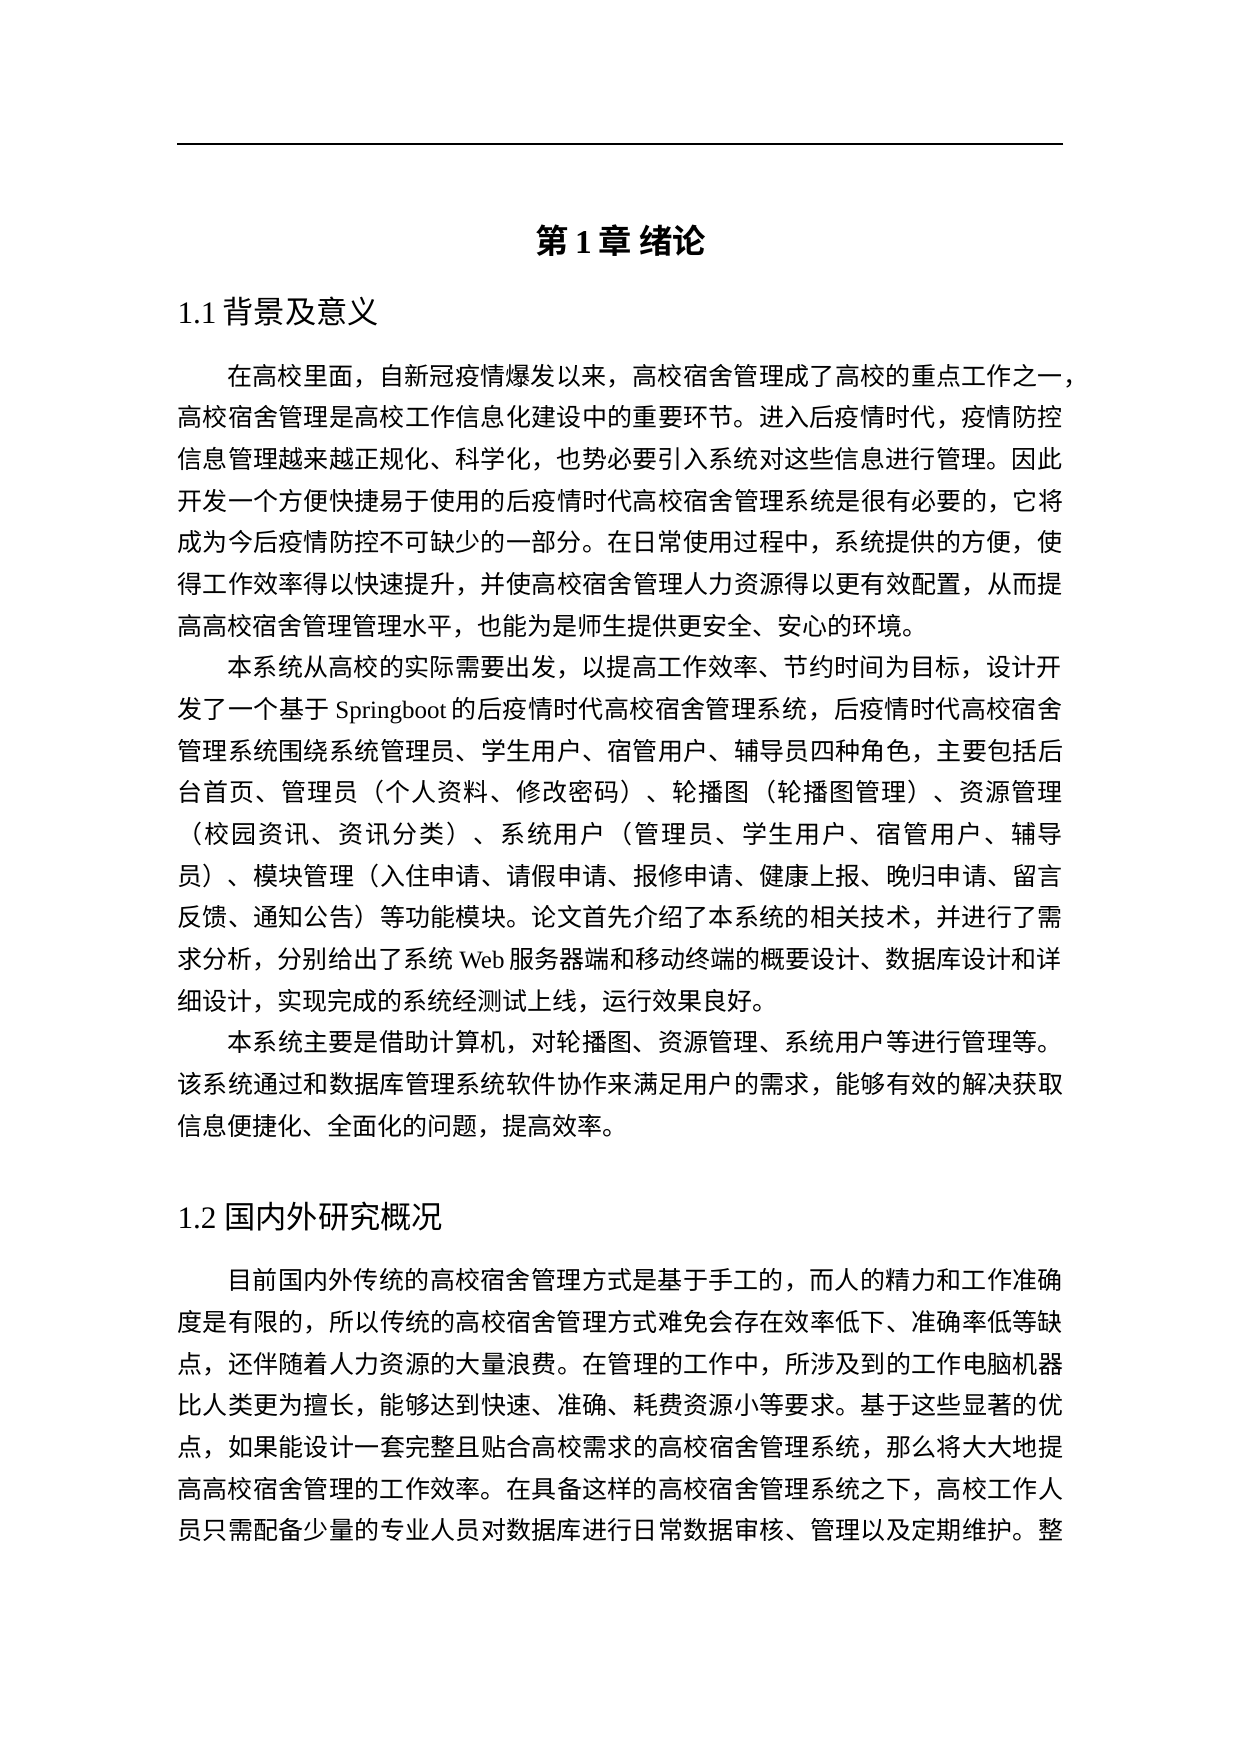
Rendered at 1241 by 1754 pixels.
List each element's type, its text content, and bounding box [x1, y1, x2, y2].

text 在高校里面，自新冠疫情爆发以来，高校宿舍管理成了高校的重点工作之一，高校宿舍管理是高校工作信息化建设中的重要环节。进入后疫情时代，疫情防控信息管理越来越正规化、科学化，也势必要引入系统对这些信息进行管理。因此开发一个方便快捷易于使用的后疫情时代高校宿舍管理系统是很有必要的，它将成为今后疫情防控不可缺少的一部分。在日常使用过程中，系统提供的方便，使得工作效率得以快速提升，并使高校宿舍管理人力资源得以更有效配置，从而提高高校宿舍管理管理水平，也能为是师生提供更安全、安心的环境。 [177, 352, 1063, 643]
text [177, 1256, 1063, 1548]
text 本系统主要是借助计算机，对轮播图、资源管理、系统用户等进行管理等。该系统通过和数据库管理系统软件协作来满足用户的需求，能够有效的解决获取信息便捷化、全面化的问题，提高效率。 [177, 1018, 1063, 1143]
subtitle 第1章 绪论 [177, 215, 1063, 263]
text 本系统从高校的实际需要出发，以提高工作效率、节约时间为目标，设计开发了一个基于Springboot的后疫情时代高校宿舍管理系统，后疫情时代高校宿舍管理系统围绕系统管理员、学生用户、宿管用户、辅导员四种角色，主要包括后台首页、管理员（个人资料、修改密码）、轮播图（轮播图管理）、资源管理（校园资讯、资讯分类）、系统用户（管理员、学生用户、宿管用户、辅导员）、模块管理（入住申请、请假申请、报修申请、健康上报、晚归申请、留言反馈、通知公告）等功能模块。论文首先介绍了本系统的相关技术，并进行了需求分析，分别给出了系统Web服务器端和移动终端的概要设计、数据库设计和详细设计，实现完成的系统经测试上线，运行效果良好。 [177, 643, 1063, 1018]
subtitle 1.1背景及意义 [177, 288, 1063, 333]
subtitle 1.2 国内外研究概况 [177, 1192, 1063, 1238]
